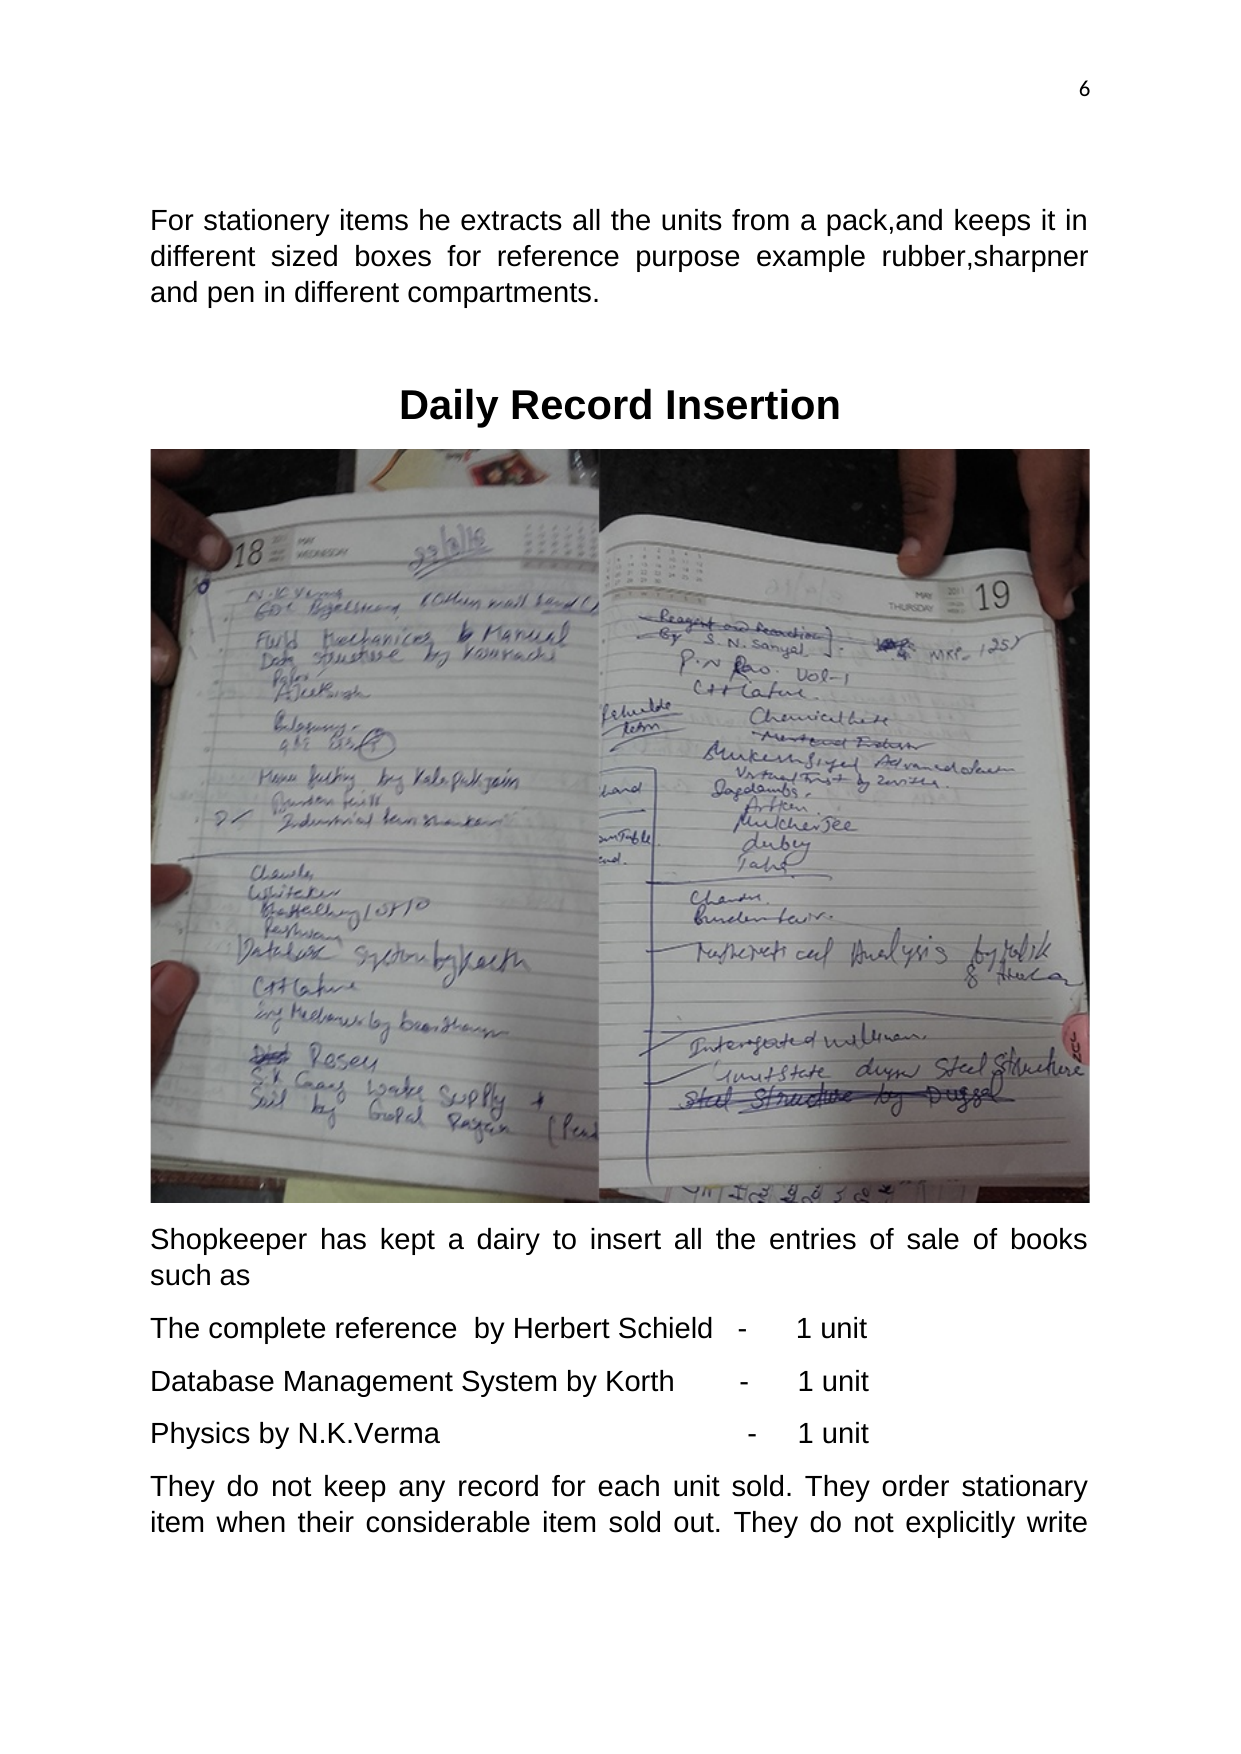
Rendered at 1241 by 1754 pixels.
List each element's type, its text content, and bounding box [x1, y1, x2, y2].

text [150, 1469, 1090, 1539]
text Database Management System by Korth - 1 unit [150, 1364, 1090, 1397]
picture [150, 449, 1090, 1203]
text The complete reference by Herbert Schield - 1 unit [150, 1311, 1090, 1344]
text Shopkeeper has kept a dairy to insert all the entries of sale of books such as [150, 1222, 1090, 1292]
text Daily Record Insertion [150, 381, 1090, 429]
text For stationery items he extracts all the units from a pack,and keeps it in different sized boxes for reference purpose example rubber,sharpner and pen in different compartments. [150, 203, 1090, 309]
text Physics by N.K.Verma - 1 unit [150, 1416, 1090, 1450]
